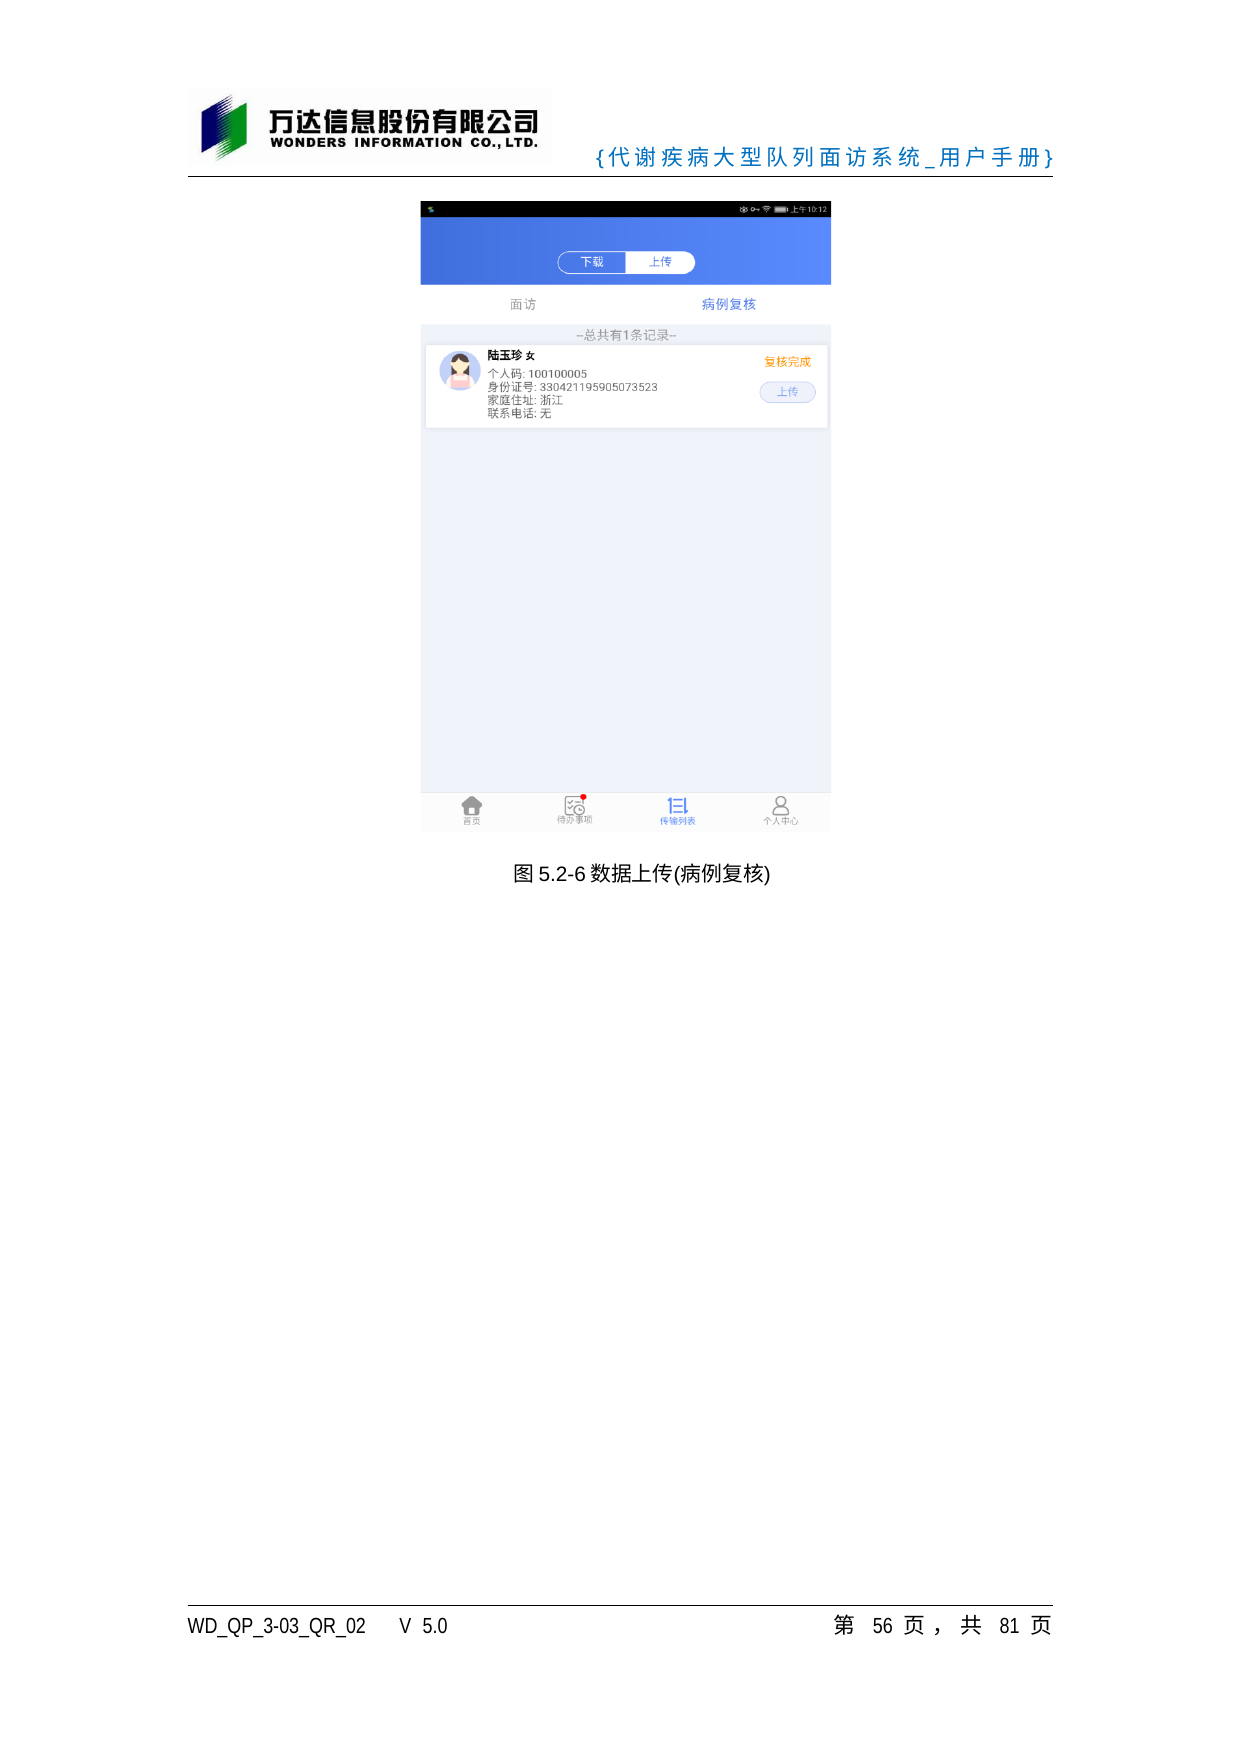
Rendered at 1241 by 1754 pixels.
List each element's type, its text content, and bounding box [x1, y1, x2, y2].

text 图5.2-6数据上传(病例复核) [187, 856, 1053, 889]
picture [420, 201, 832, 833]
picture [187, 88, 552, 166]
